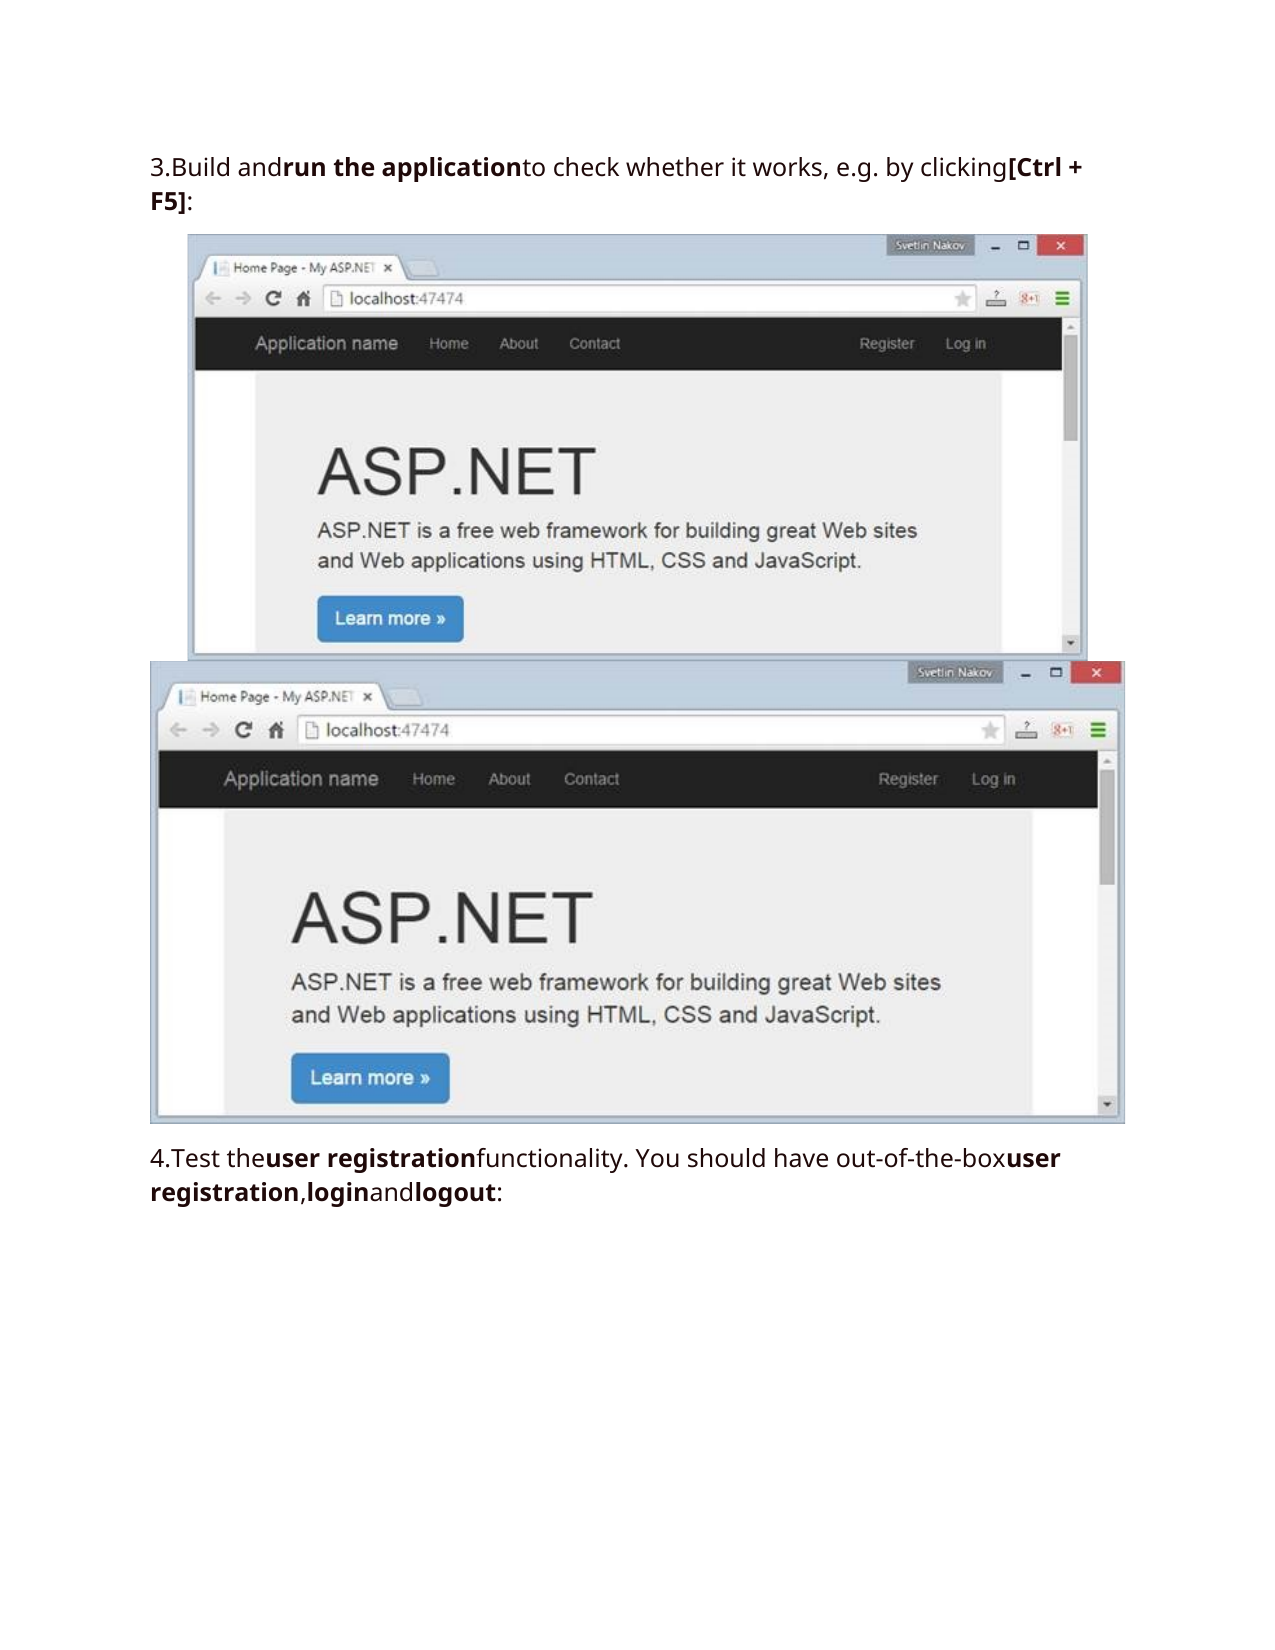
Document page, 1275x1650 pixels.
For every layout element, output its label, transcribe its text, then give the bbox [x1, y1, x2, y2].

text 4.Test theuser registrationfunctionality. You should have out-of-the-boxuser registration,loginandlogout: [150, 1141, 1125, 1209]
picture [150, 234, 1125, 1124]
text 3.Build andrun the applicationto check whether it works, e.g. by clicking[Ctrl + F5]: [150, 150, 1125, 218]
